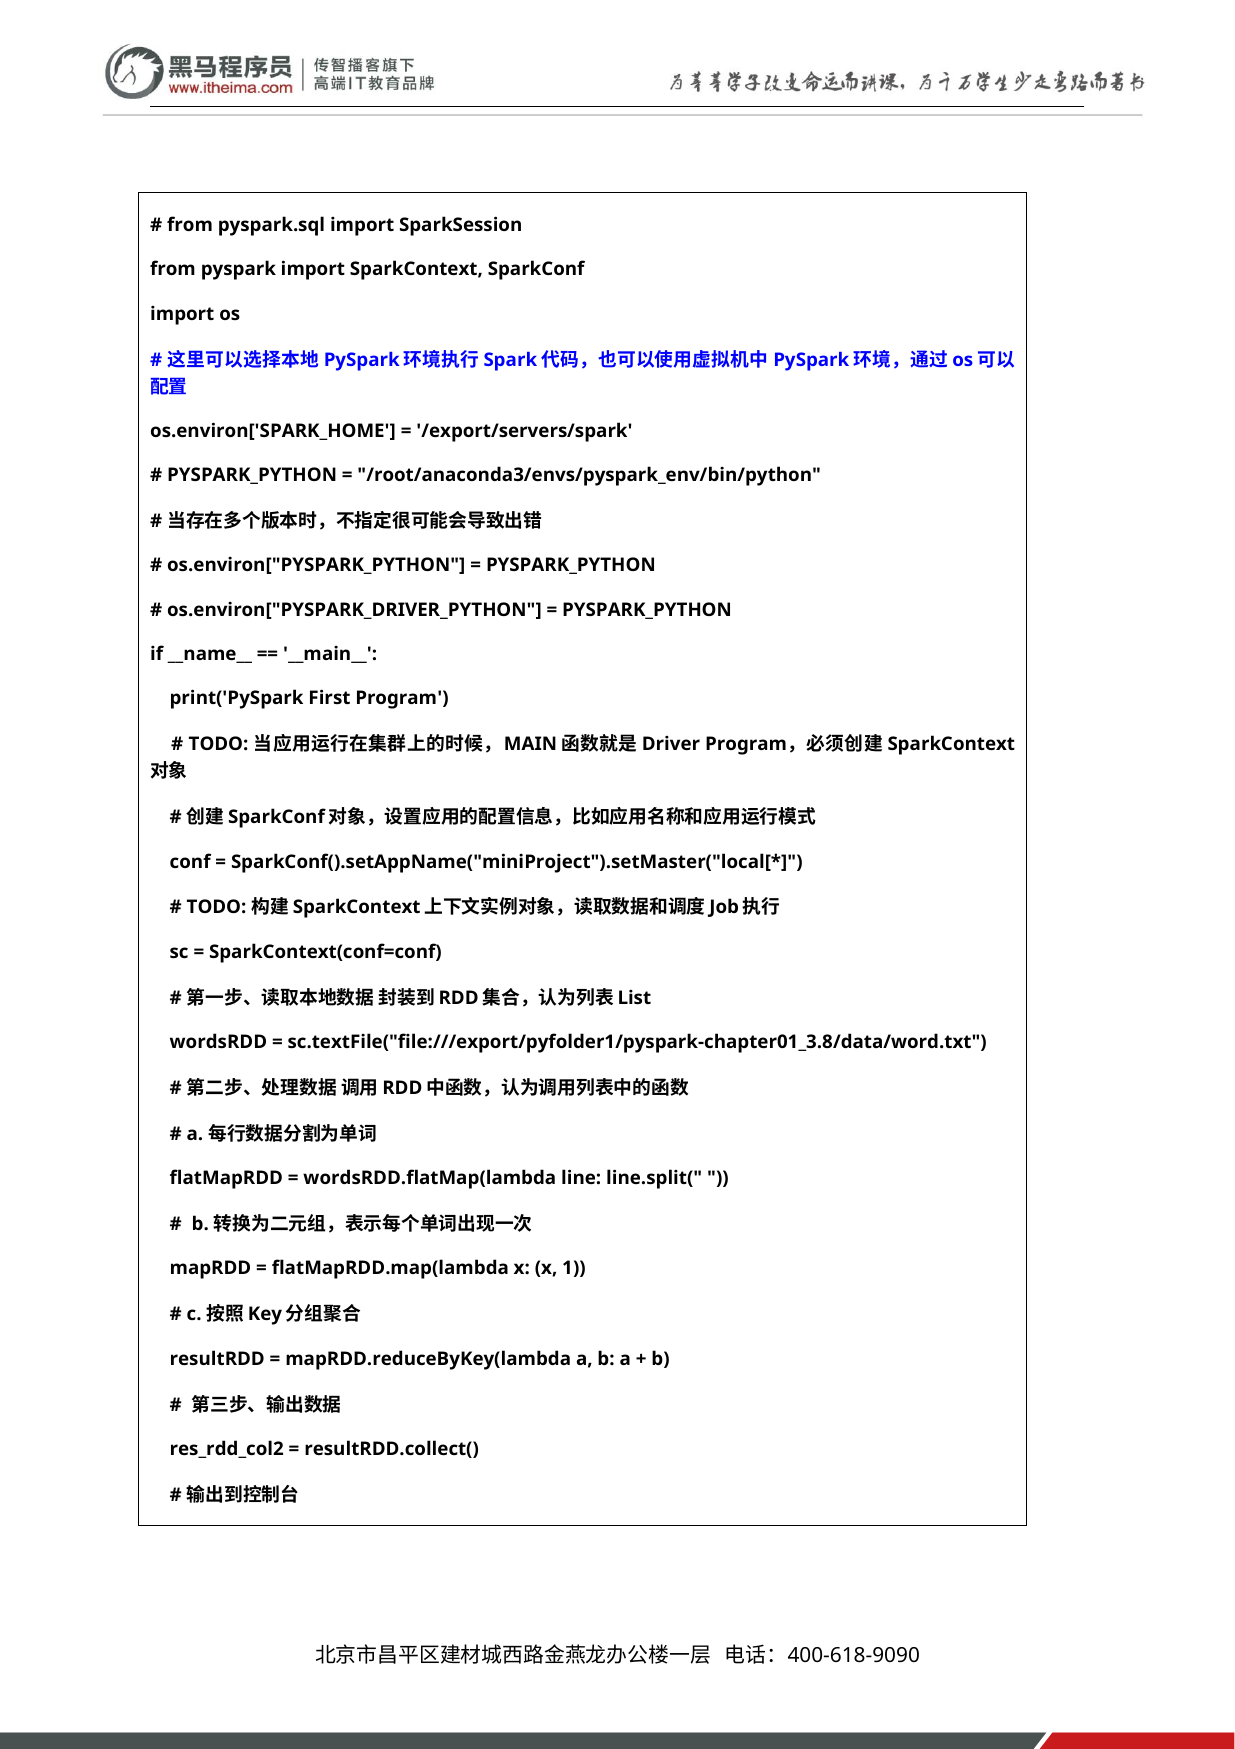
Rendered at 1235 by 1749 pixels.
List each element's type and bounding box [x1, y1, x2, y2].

picture [0, 1673, 1235, 1749]
table_header [139, 193, 1026, 1525]
picture [0, 0, 1235, 123]
